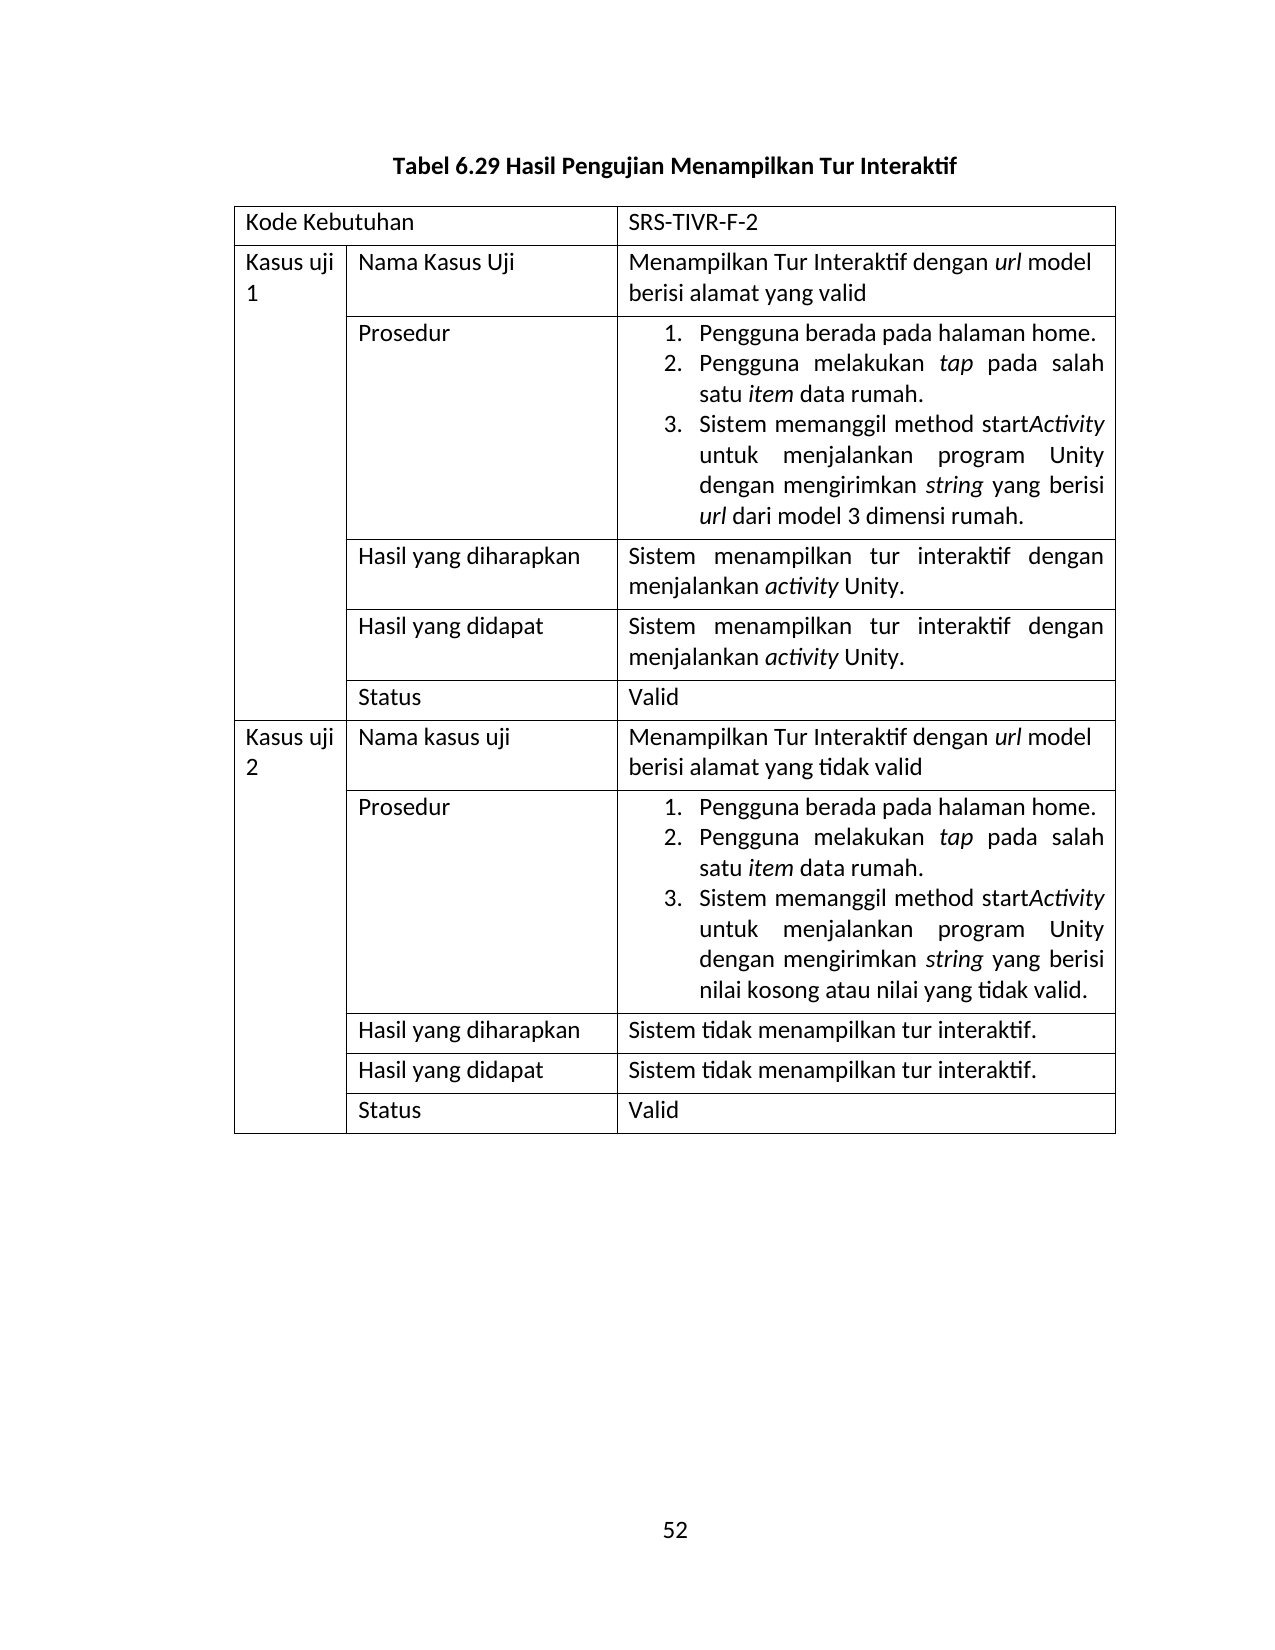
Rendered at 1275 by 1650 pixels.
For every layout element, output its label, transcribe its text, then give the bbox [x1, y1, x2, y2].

table_cell Nama kasus uji [347, 721, 617, 790]
table_cell Sistem tidak menampilkan tur interaktif. [618, 1014, 1115, 1053]
table_cell Pengguna berada pada halaman home. Pengguna melakukan tap pada salah satu item data rumah. Sistem memanggil method startActivity untuk menjalankan program Unity dengan mengirimkan string yang berisi nilai kosong atau nilai yang tidak valid. [618, 791, 1115, 1013]
table_cell Pengguna berada pada halaman home. Pengguna melakukan tap pada salah satu item data rumah. Sistem memanggil method startActivity untuk menjalankan program Unity dengan mengirimkan string yang berisi url dari model 3 dimensi rumah. [618, 317, 1115, 539]
table_cell Prosedur [347, 791, 617, 1013]
table_header SRS-TIVR-F-2 [618, 207, 1115, 245]
table_cell Status [347, 681, 617, 719]
table_cell Sistem menampilkan tur interaktif dengan menjalankan activity Unity. [618, 610, 1115, 680]
table_cell Valid [618, 1094, 1115, 1133]
table_cell Kasus uji 1 [235, 246, 346, 719]
table_header Kode Kebutuhan [235, 207, 617, 245]
table_cell Sistem menampilkan tur interaktif dengan menjalankan activity Unity. [618, 540, 1115, 609]
table_cell Kasus uji 2 [235, 721, 346, 1133]
table_cell Hasil yang diharapkan [347, 540, 617, 609]
table_cell Nama Kasus Uji [347, 246, 617, 316]
table_cell Menampilkan Tur Interaktif dengan url model berisi alamat yang tidak valid [618, 721, 1115, 790]
table_cell Hasil yang didapat [347, 610, 617, 680]
table_cell Sistem tidak menampilkan tur interaktif. [618, 1054, 1115, 1093]
table_cell Hasil yang diharapkan [347, 1014, 617, 1053]
table_cell Status [347, 1094, 617, 1133]
table_cell Hasil yang didapat [347, 1054, 617, 1093]
table_cell Valid [618, 681, 1115, 719]
table_cell Menampilkan Tur Interaktif dengan url model berisi alamat yang valid [618, 246, 1115, 316]
table_cell Prosedur [347, 317, 617, 539]
